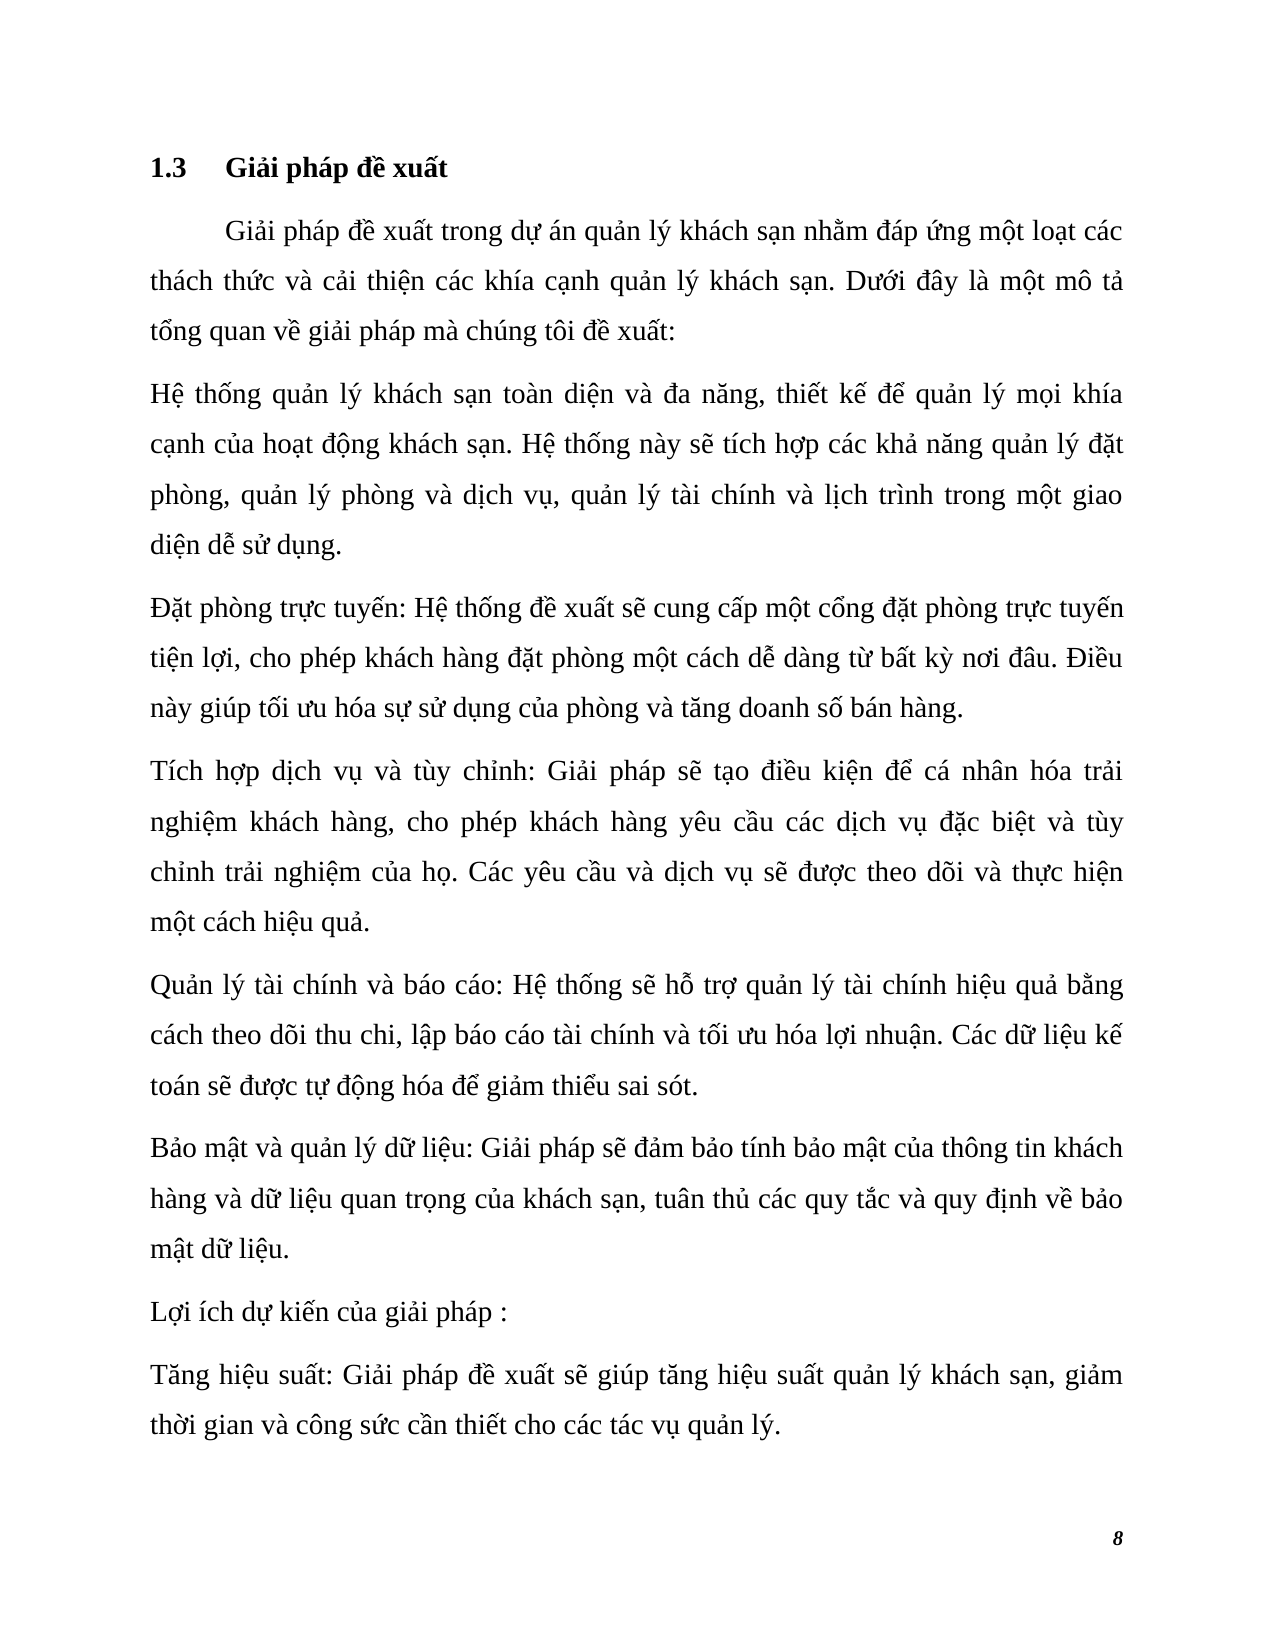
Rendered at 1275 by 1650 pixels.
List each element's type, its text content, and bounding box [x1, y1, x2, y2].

text Quản lý tài chính và báo cáo: Hệ thống sẽ hỗ trợ quản lý tài chính hiệu quả bằng cách theo dõi thu chi, lập báo cáo tài chính và tối ưu hóa lợi nhuận. Các dữ liệu kế toán sẽ được tự động hóa để giảm thiểu sai sót. [150, 967, 1125, 1101]
text Bảo mật và quản lý dữ liệu: Giải pháp sẽ đảm bảo tính bảo mật của thông tin khách hàng và dữ liệu quan trọng của khách sạn, tuân thủ các quy tắc và quy định về bảo mật dữ liệu. [150, 1131, 1125, 1265]
text Tăng hiệu suất: Giải pháp đề xuất sẽ giúp tăng hiệu suất quản lý khách sạn, giảm thời gian và công sức cần thiết cho các tác vụ quản lý. [150, 1357, 1125, 1441]
text Giải pháp đề xuất trong dự án quản lý khách sạn nhằm đáp ứng một loạt các thách thức và cải thiện các khía cạnh quản lý khách sạn. Dưới đây là một mô tả tổng quan về giải pháp mà chúng tôi đề xuất: [150, 213, 1125, 347]
subtitle Giải pháp đề xuất [150, 150, 1125, 183]
text Hệ thống quản lý khách sạn toàn diện và đa năng, thiết kế để quản lý mọi khía cạnh của hoạt động khách sạn. Hệ thống này sẽ tích hợp các khả năng quản lý đặt phòng, quản lý phòng và dịch vụ, quản lý tài chính và lịch trình trong một giao diện dễ sử dụng. [150, 376, 1125, 561]
text Lợi ích dự kiến của giải pháp : [150, 1294, 1125, 1327]
text Đặt phòng trực tuyến: Hệ thống đề xuất sẽ cung cấp một cổng đặt phòng trực tuyến tiện lợi, cho phép khách hàng đặt phòng một cách dễ dàng từ bất kỳ nơi đâu. Điều này giúp tối ưu hóa sự sử dụng của phòng và tăng doanh số bán hàng. [150, 590, 1125, 724]
text Tích hợp dịch vụ và tùy chỉnh: Giải pháp sẽ tạo điều kiện để cá nhân hóa trải nghiệm khách hàng, cho phép khách hàng yêu cầu các dịch vụ đặc biệt và tùy chỉnh trải nghiệm của họ. Các yêu cầu và dịch vụ sẽ được theo dõi và thực hiện một cách hiệu quả. [150, 753, 1125, 938]
